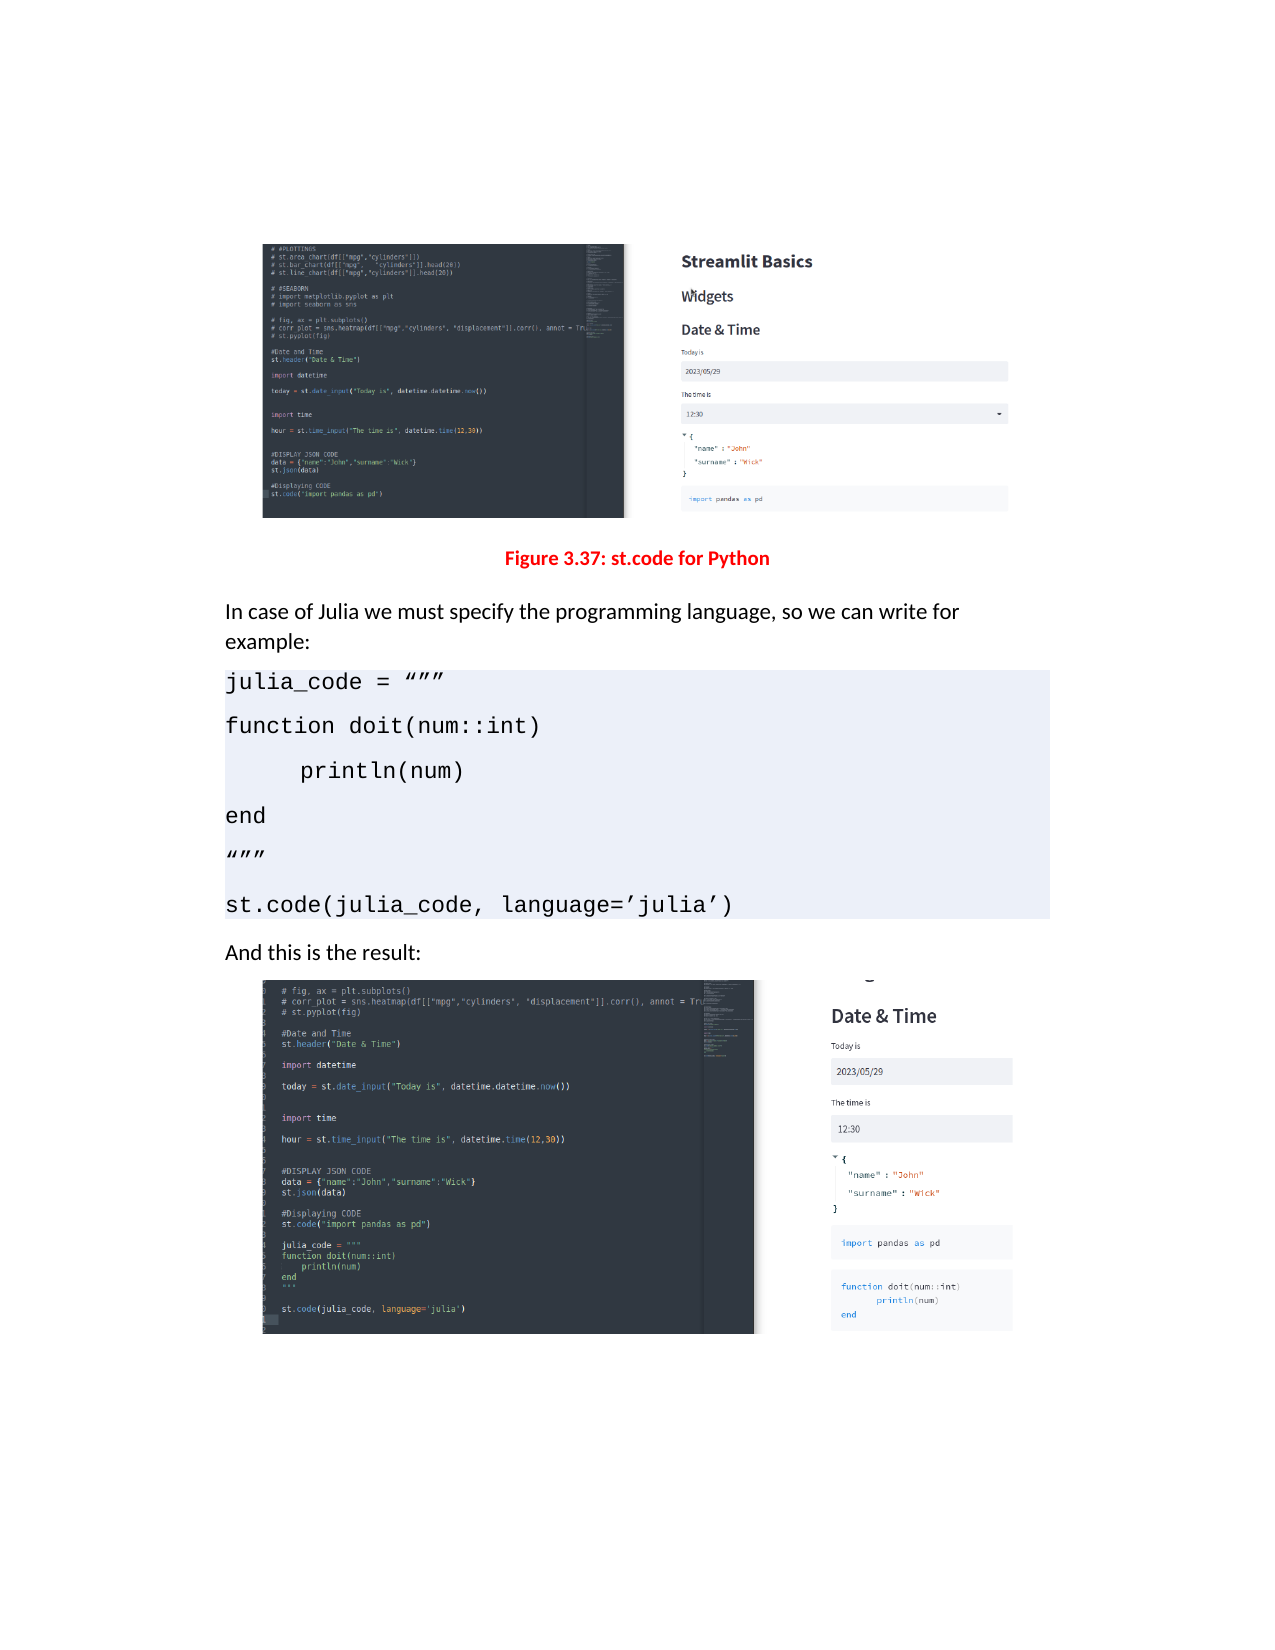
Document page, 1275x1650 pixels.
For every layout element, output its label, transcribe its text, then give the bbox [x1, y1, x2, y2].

text julia_code = “”” [225, 670, 1050, 696]
picture [262, 244, 1013, 518]
text println(num) [225, 759, 1050, 785]
text In case of Julia we must specify the programming language, so we can write for example: [225, 597, 1050, 656]
text st.code(julia_code, language=’julia’) [225, 893, 1050, 919]
text function doit(num::int) [225, 715, 1050, 741]
text And this is the result: [225, 938, 1050, 966]
text end [225, 804, 1050, 830]
picture [262, 980, 1013, 1334]
text Figure 3.37: st.code for Python [225, 545, 1050, 570]
text “”” [225, 848, 1050, 874]
